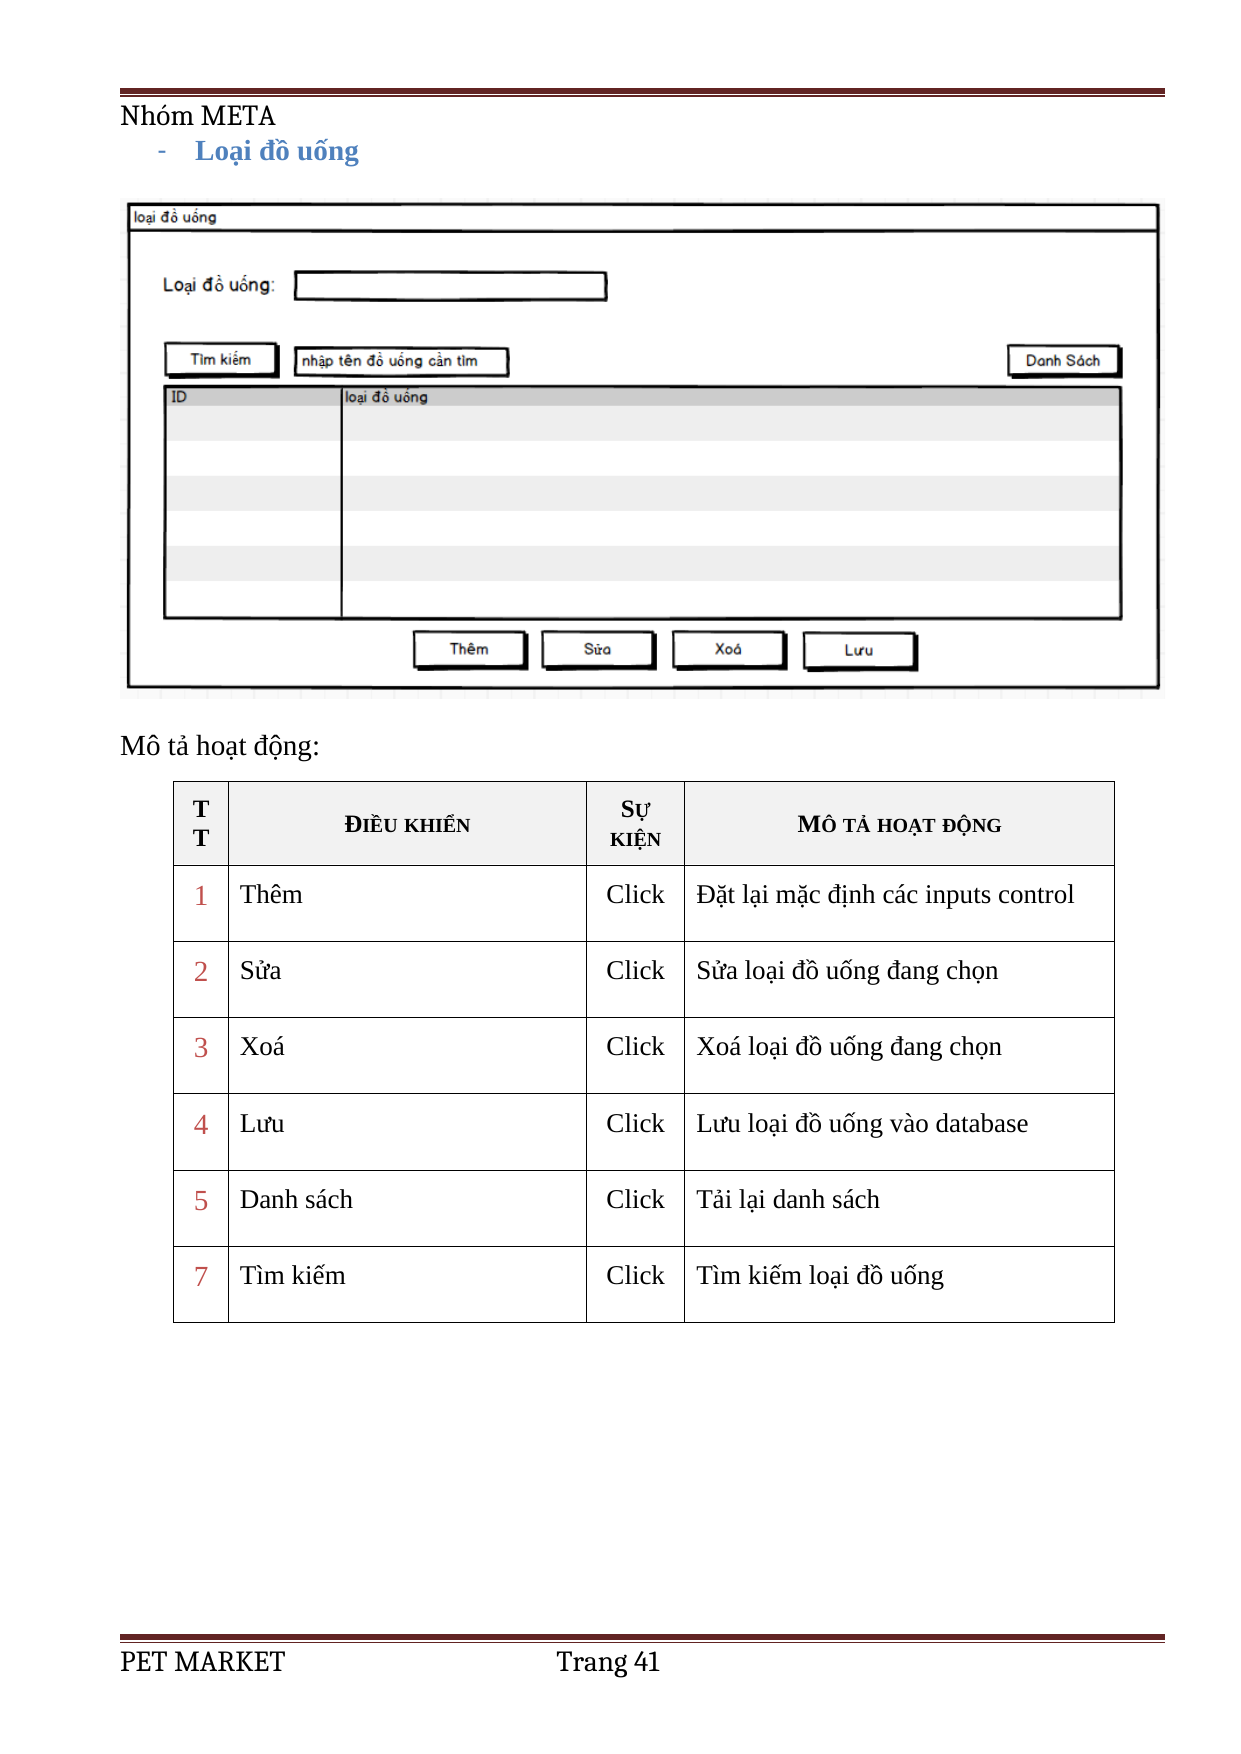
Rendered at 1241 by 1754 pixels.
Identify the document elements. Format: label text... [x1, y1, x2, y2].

table_cell Click [587, 1247, 684, 1322]
table_cell Lưu [229, 1094, 586, 1169]
table_cell Lưu loại đồ uống vào database [685, 1094, 1114, 1169]
subtitle Loại đồ uống [157, 132, 1165, 168]
table_cell 3 [174, 1018, 228, 1093]
table_cell Tải lại danh sách [685, 1171, 1114, 1246]
table_cell Danh sách [229, 1171, 586, 1246]
table_cell Click [587, 1018, 684, 1093]
table_cell Thêm [229, 866, 586, 941]
table_cell 1 [174, 866, 228, 941]
table_header Sự kiện [587, 782, 684, 864]
table_cell Sửa loại đồ uống đang chọn [685, 942, 1114, 1017]
table_cell 7 [174, 1247, 228, 1322]
table_cell Click [587, 866, 684, 941]
table_header Điều khiển [229, 782, 586, 864]
table_cell 2 [174, 942, 228, 1017]
table_cell Đặt lại mặc định các inputs control [685, 866, 1114, 941]
table_cell Tìm kiếm loại đồ uống [685, 1247, 1114, 1322]
table_cell Xoá [229, 1018, 586, 1093]
table_header Mô tả hoạt động [685, 782, 1114, 864]
table_cell Click [587, 1094, 684, 1169]
table_cell Click [587, 942, 684, 1017]
table_cell 5 [174, 1171, 228, 1246]
table_cell 4 [174, 1094, 228, 1169]
table_cell Xoá loại đồ uống đang chọn [685, 1018, 1114, 1093]
text Mô tả hoạt động: [120, 728, 1165, 762]
table_header TT [174, 782, 228, 864]
table_cell Click [587, 1171, 684, 1246]
table_cell Sửa [229, 942, 586, 1017]
picture [120, 198, 1166, 699]
table_cell Tìm kiếm [229, 1247, 586, 1322]
